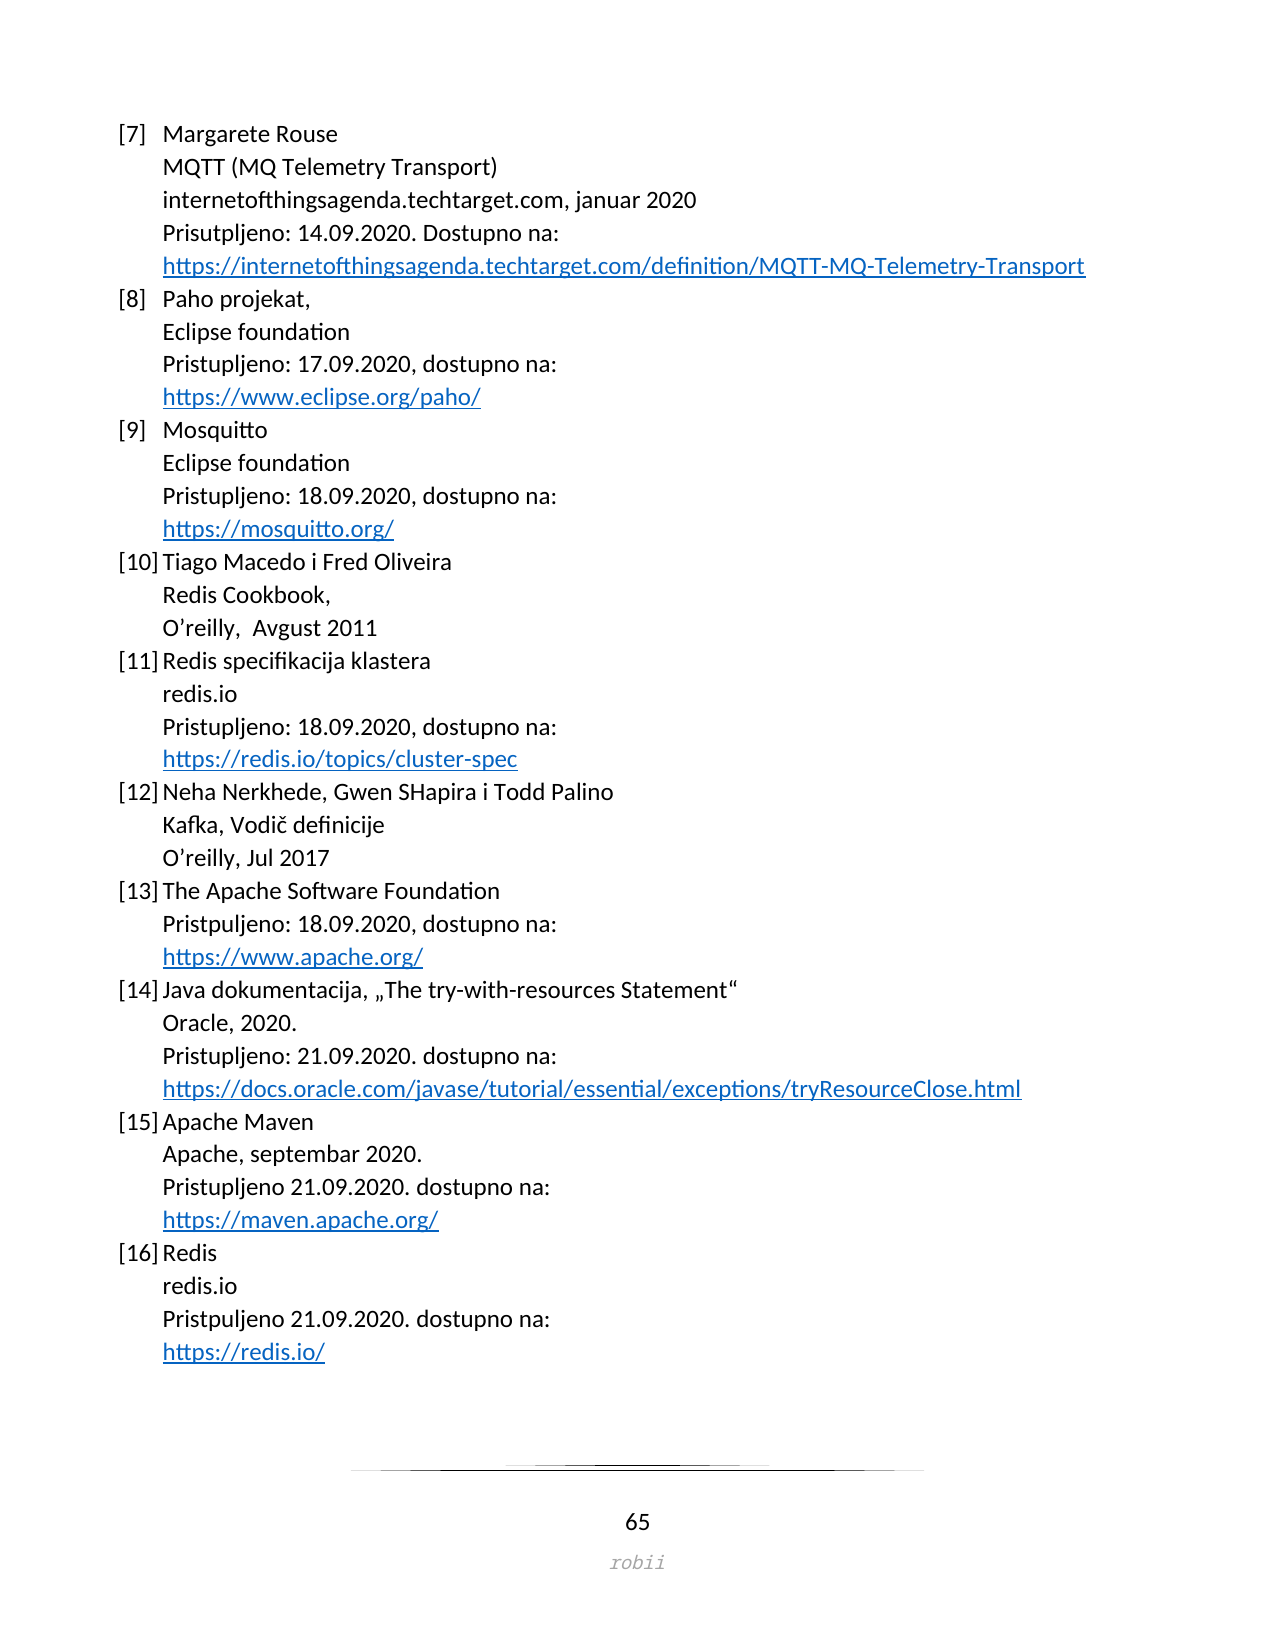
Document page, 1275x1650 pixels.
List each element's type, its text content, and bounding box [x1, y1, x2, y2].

list The Apache Software Foundation Pristpuljeno: 18.09.2020, dostupno na: https://www.apache.org/ [118, 875, 1157, 972]
list Redis specifikacija klastera redis.io Pristupljeno: 18.09.2020, dostupno na: https://redis.io/topics/cluster-spec [118, 645, 1157, 774]
list Java dokumentacija, „The try-with-resources Statement“ Oracle, 2020. Pristupljeno: 21.09.2020. dostupno na: https://docs.oracle.com/javase/tutorial/essential/exceptions/tryResourceClose.html [118, 974, 1157, 1103]
list Tiago Macedo i Fred Oliveira Redis Cookbook, O’reilly, Avgust 2011 [118, 546, 1157, 642]
list Apache Maven Apache, septembar 2020. Pristupljeno 21.09.2020. dostupno na: https://maven.apache.org/ [118, 1106, 1157, 1235]
list Mosquitto Eclipse foundation Pristupljeno: 18.09.2020, dostupno na: https://mosquitto.org/ [118, 414, 1157, 544]
list Paho projekat, Eclipse foundation Pristupljeno: 17.09.2020, dostupno na: https://www.eclipse.org/paho/ [118, 283, 1157, 412]
list Redis redis.io Pristpuljeno 21.09.2020. dostupno na: https://redis.io/ [118, 1237, 1157, 1367]
list Neha Nerkhede, Gwen SHapira i Todd Palino Kafka, Vodič definicije O’reilly, Jul 2017 [118, 776, 1157, 873]
list Margarete Rouse MQTT (MQ Telemetry Transport) internetofthingsagenda.techtarget.com, januar 2020 Prisutpljeno: 14.09.2020. Dostupno na: https://internetofthingsagenda.techtarget.com/definition/MQTT-MQ-Telemetry-Transport [118, 118, 1157, 280]
